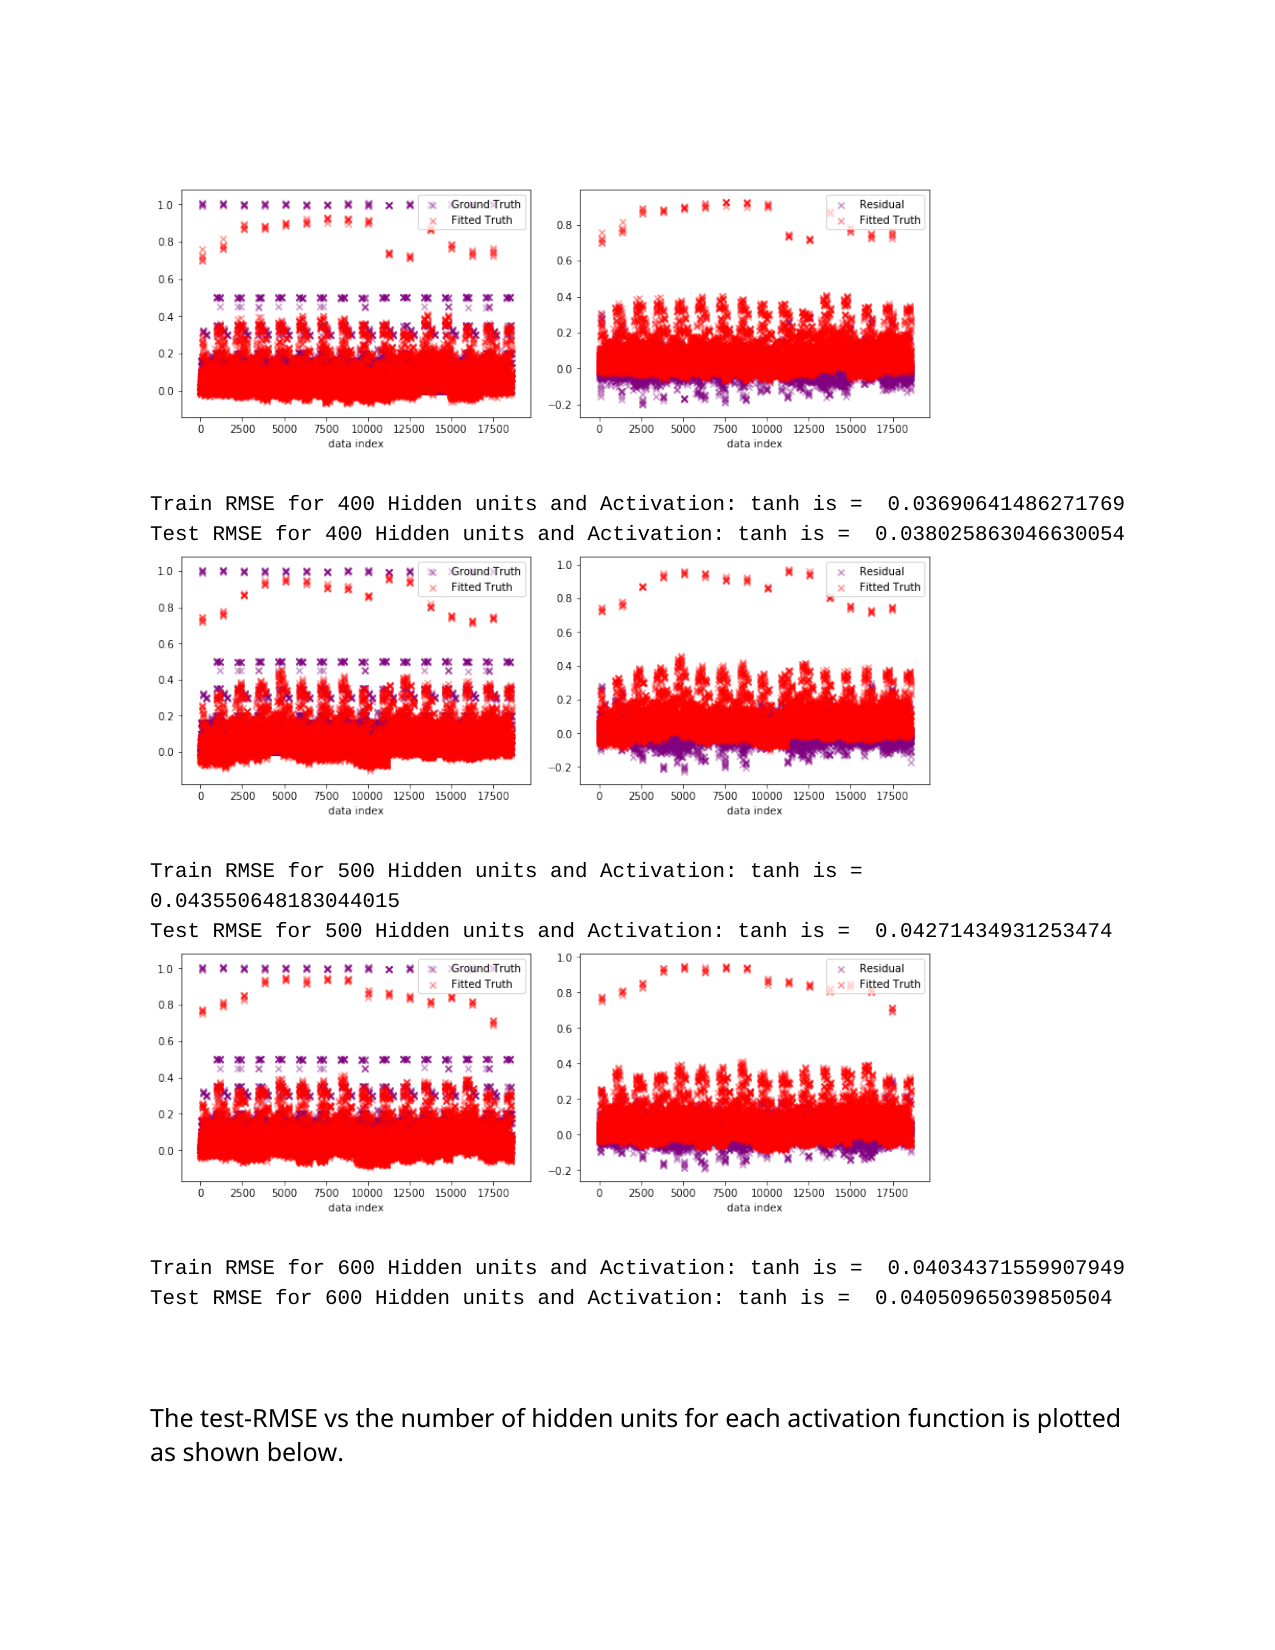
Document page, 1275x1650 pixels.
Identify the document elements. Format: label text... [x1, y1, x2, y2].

picture [150, 944, 940, 1221]
text Train RMSE for 600 Hidden units and Activation: tanh is = 0.04034371559907949 [150, 1250, 1125, 1281]
text The test-RMSE vs the number of hidden units for each activation function is plotted as shown below. [150, 1400, 1125, 1468]
text Train RMSE for 500 Hidden units and Activation: tanh is = 0.043550648183044015 [150, 853, 1125, 914]
text Test RMSE for 600 Hidden units and Activation: tanh is = 0.04050965039850504 [150, 1281, 1125, 1311]
picture [150, 179, 940, 457]
text Test RMSE for 400 Hidden units and Activation: tanh is = 0.038025863046630054 [150, 516, 1125, 547]
picture [150, 546, 940, 824]
text Test RMSE for 500 Hidden units and Activation: tanh is = 0.04271434931253474 [150, 914, 1125, 944]
text Train RMSE for 400 Hidden units and Activation: tanh is = 0.03690641486271769 [150, 486, 1125, 516]
